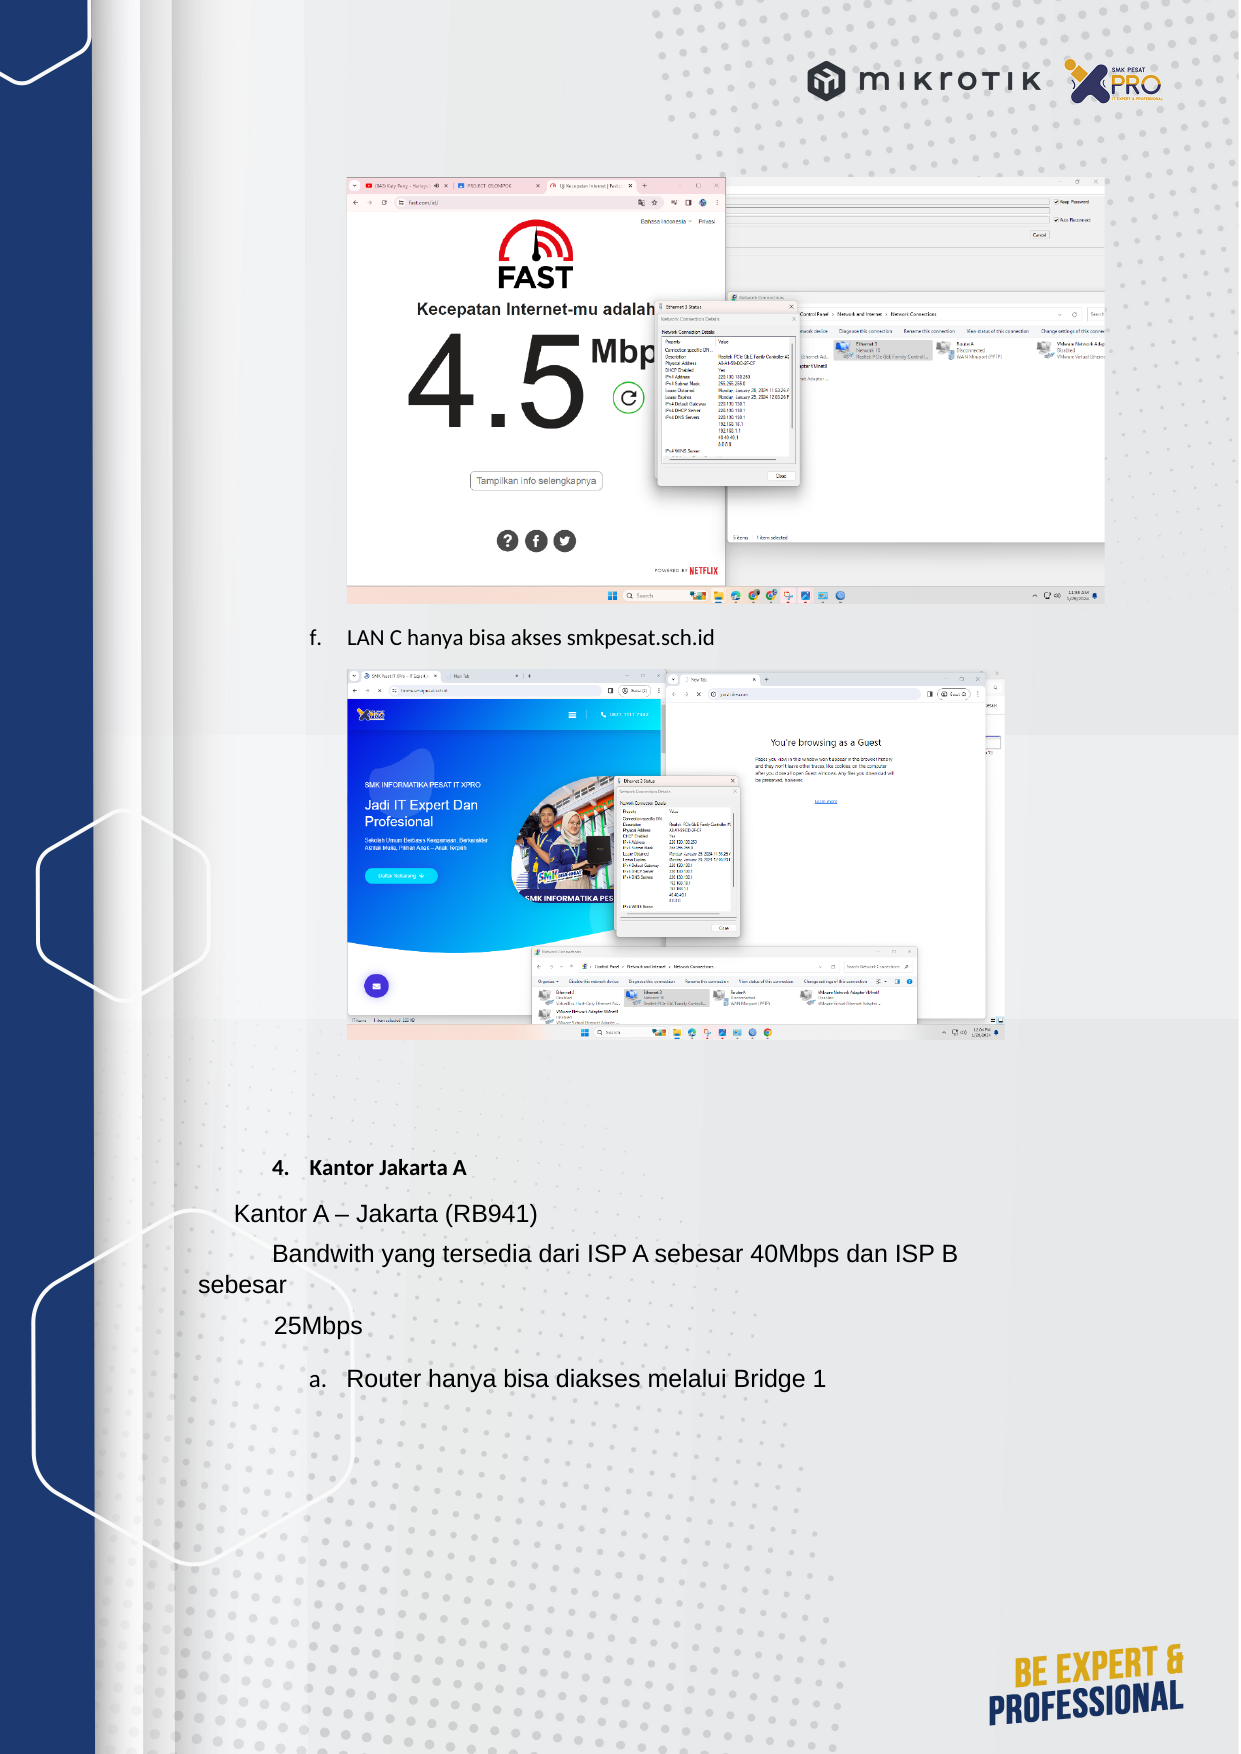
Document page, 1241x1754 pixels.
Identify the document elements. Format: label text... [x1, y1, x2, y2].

list LAN C hanya bisa akses smkpesat.sch.id [309, 623, 1063, 651]
picture [0, 0, 1239, 1754]
text Bandwith yang tersedia dari ISP A sebesar 40Mbps dan ISP B sebesar [198, 1238, 1016, 1298]
text 25Mbps [274, 1311, 1016, 1340]
list Kantor Jakarta A [272, 1153, 1063, 1181]
list Router hanya bisa diakses melalui Bridge 1 [309, 1363, 1016, 1393]
text Kantor A – Jakarta (RB941) [233, 1199, 1016, 1228]
